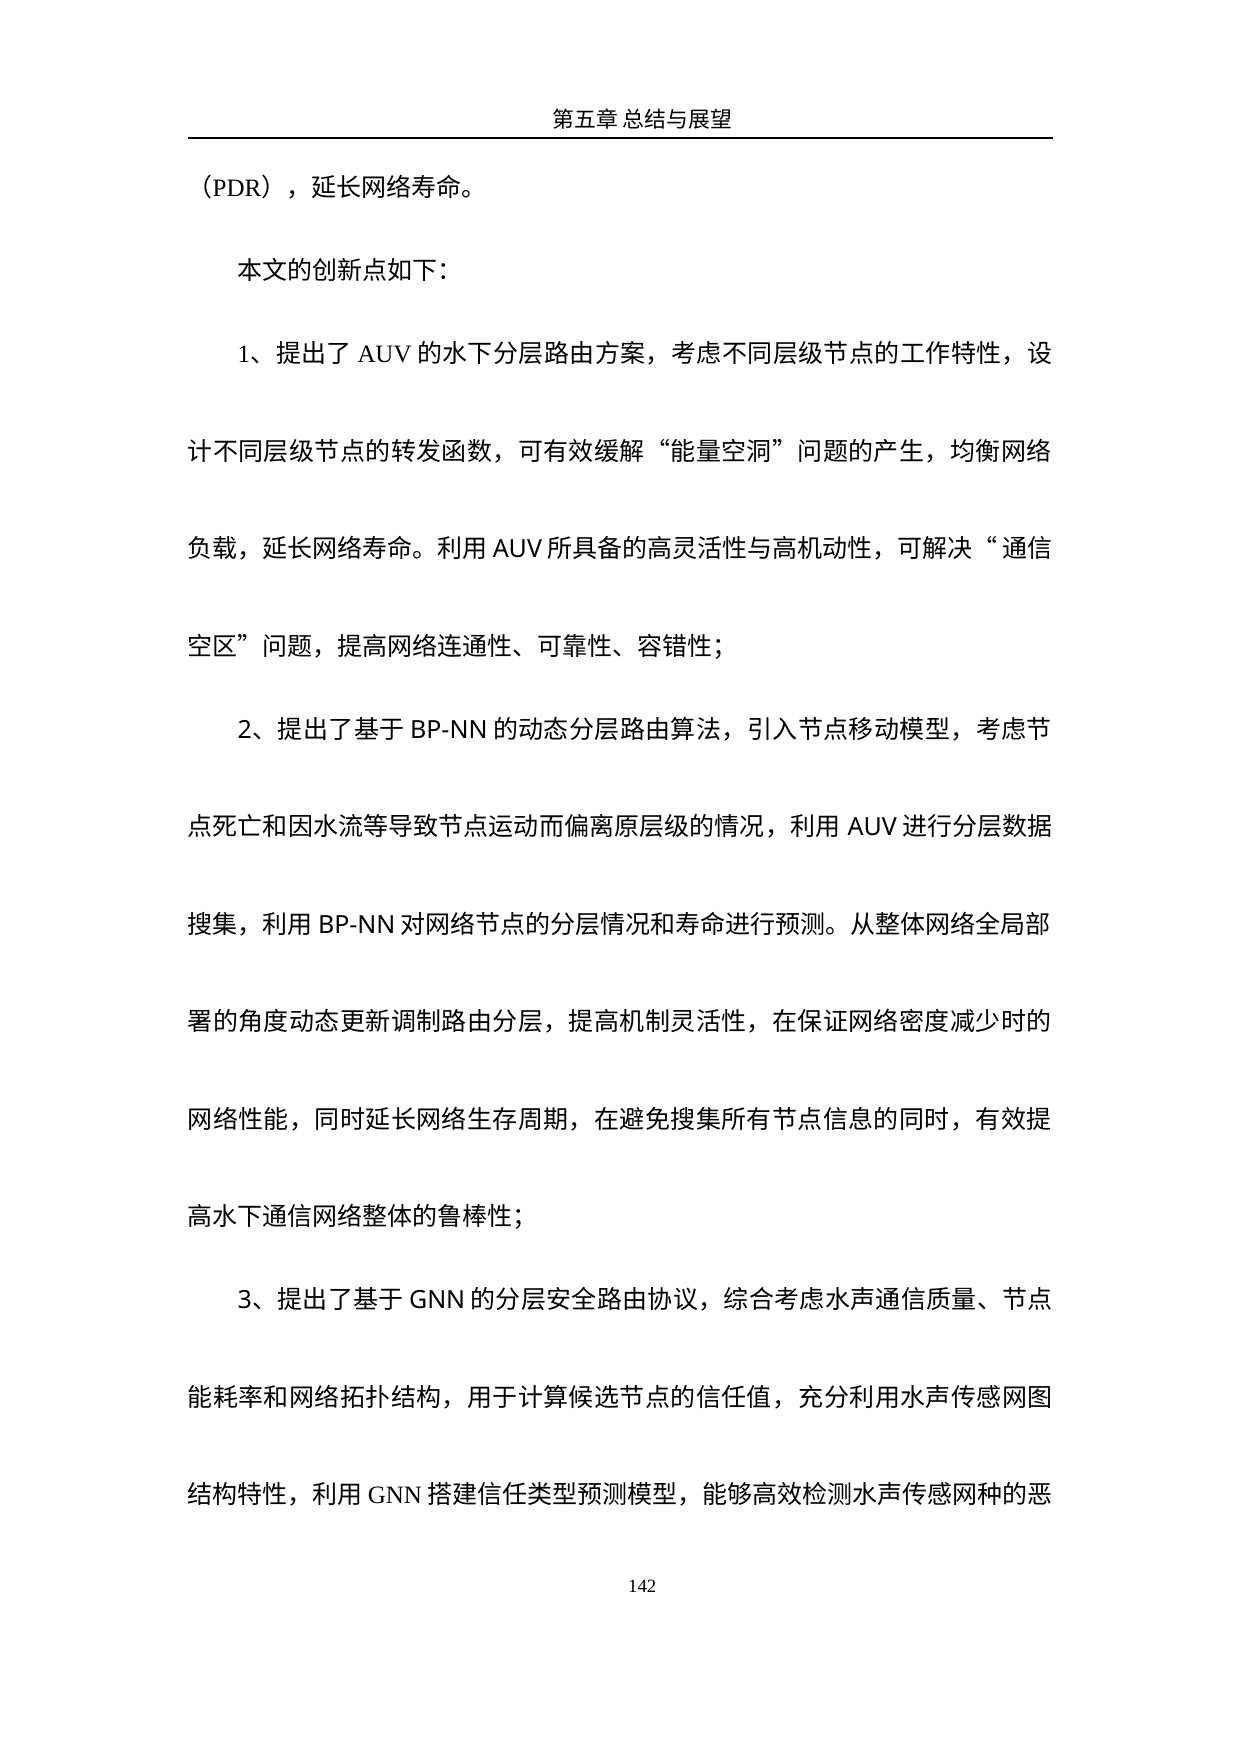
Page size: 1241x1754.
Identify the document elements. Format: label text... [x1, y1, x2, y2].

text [187, 1265, 1053, 1525]
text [187, 153, 1053, 218]
text 本文的创新点如下： [187, 236, 1053, 301]
text 2、提出了基于BP-NN的动态分层路由算法，引入节点移动模型，考虑节点死亡和因水流等导致节点运动而偏离原层级的情况，利用AUV进行分层数据搜集，利用BP-NN对网络节点的分层情况和寿命进行预测。从整体网络全局部署的角度动态更新调制路由分层，提高机制灵活性，在保证网络密度减少时的网络性能，同时延长网络生存周期，在避免搜集所有节点信息的同时，有效提高水下通信网络整体的鲁棒性； [187, 695, 1053, 1247]
text 1、提出了AUV的水下分层路由方案，考虑不同层级节点的工作特性，设计不同层级节点的转发函数，可有效缓解“能量空洞”问题的产生，均衡网络负载，延长网络寿命。利用AUV所具备的高灵活性与高机动性，可解决“ 通信空区”问题，提高网络连通性、可靠性、容错性； [187, 319, 1053, 677]
